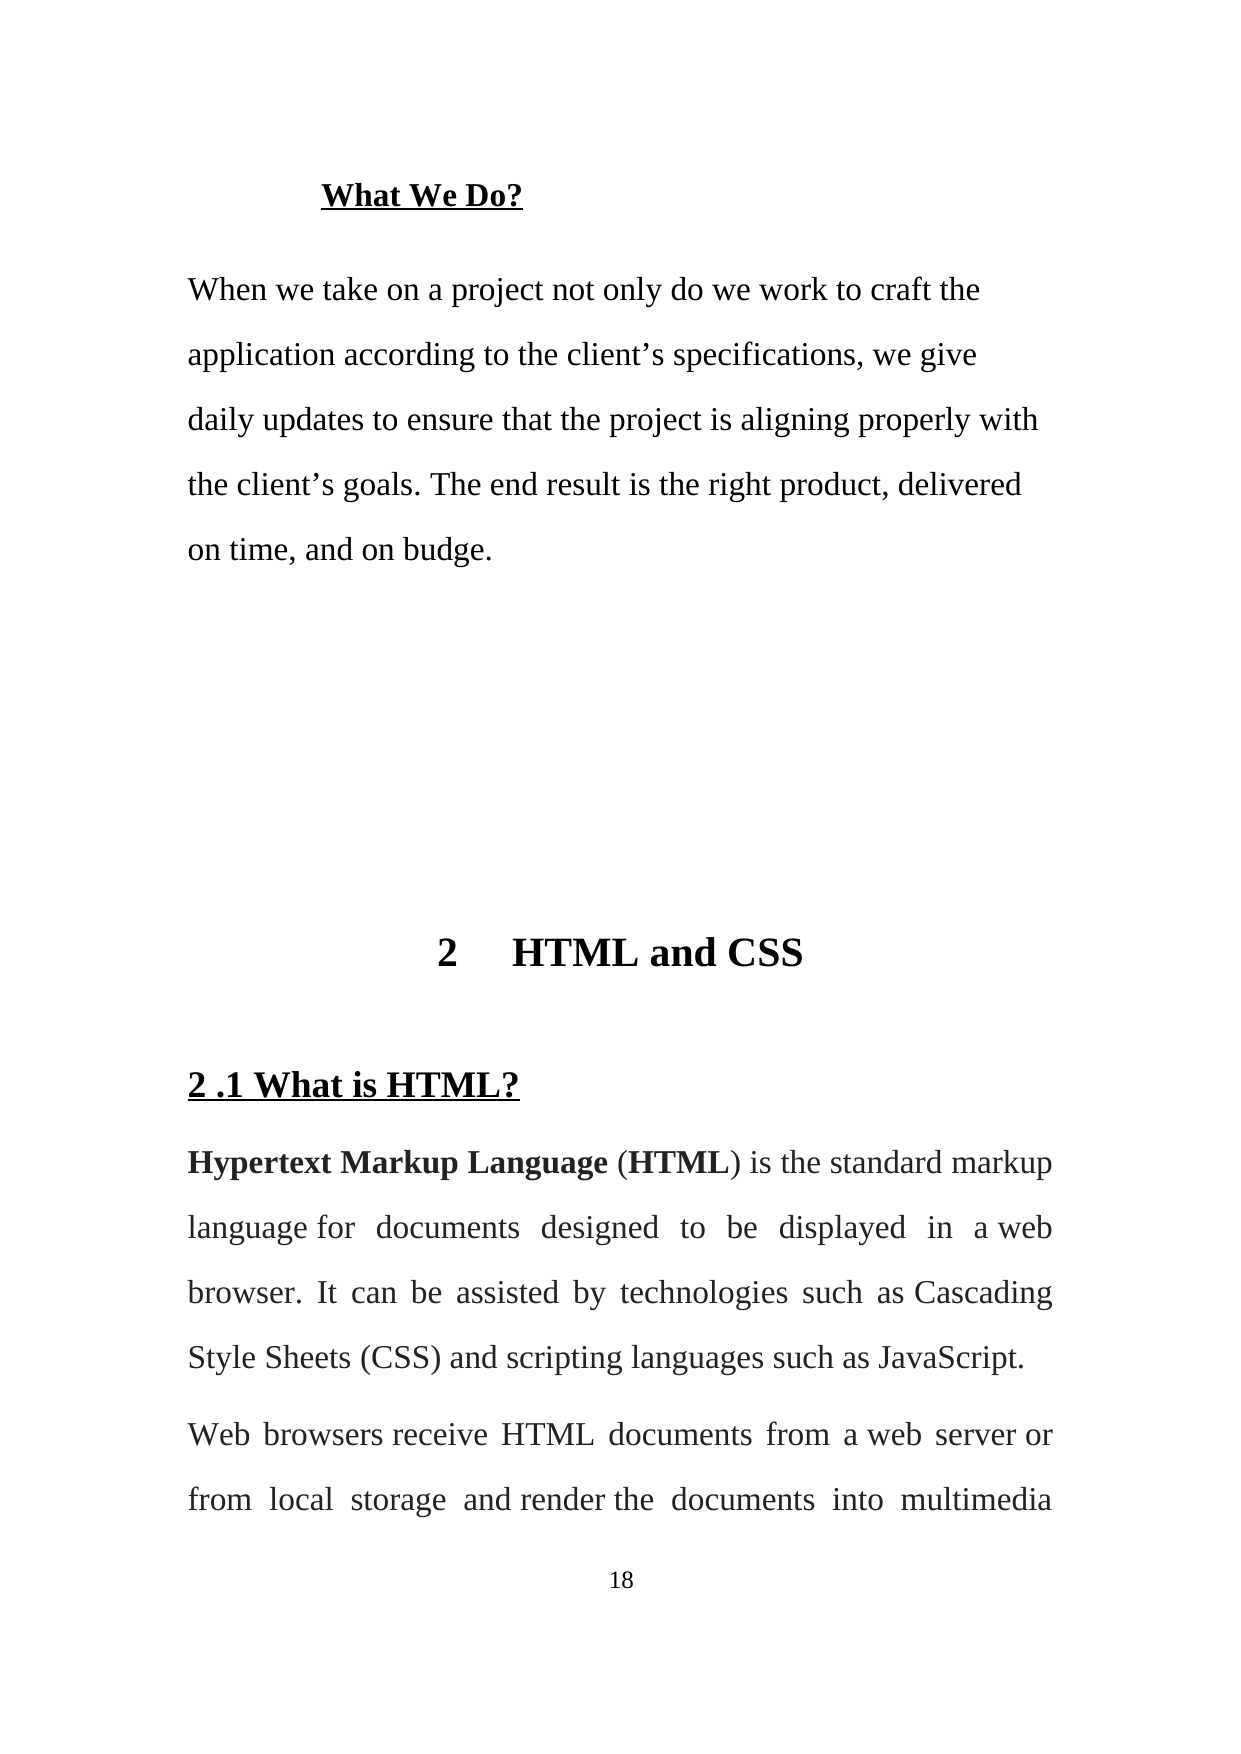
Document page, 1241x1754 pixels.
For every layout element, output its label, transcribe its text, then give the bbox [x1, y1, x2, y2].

text 2 .1 What is HTML? [187, 1051, 1053, 1116]
subtitle What We Do? [187, 162, 1053, 227]
list HTML and CSS [187, 919, 1053, 984]
text When we take on a project not only do we work to craft the application according to the client’s specifications, we give daily updates to ensure that the project is aligning properly with the client’s goals. The end result is the right product, delivered on time, and on budge.ls.e r [187, 256, 1053, 581]
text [187, 1401, 1053, 1531]
text Hypertext Markup Language (HTML) is the standard markup language for documents designed to be displayed in a web browser. It can be assisted by technologies such as Cascading Style Sheets (CSS) and scripting languages such as JavaScript. [187, 1129, 1053, 1389]
